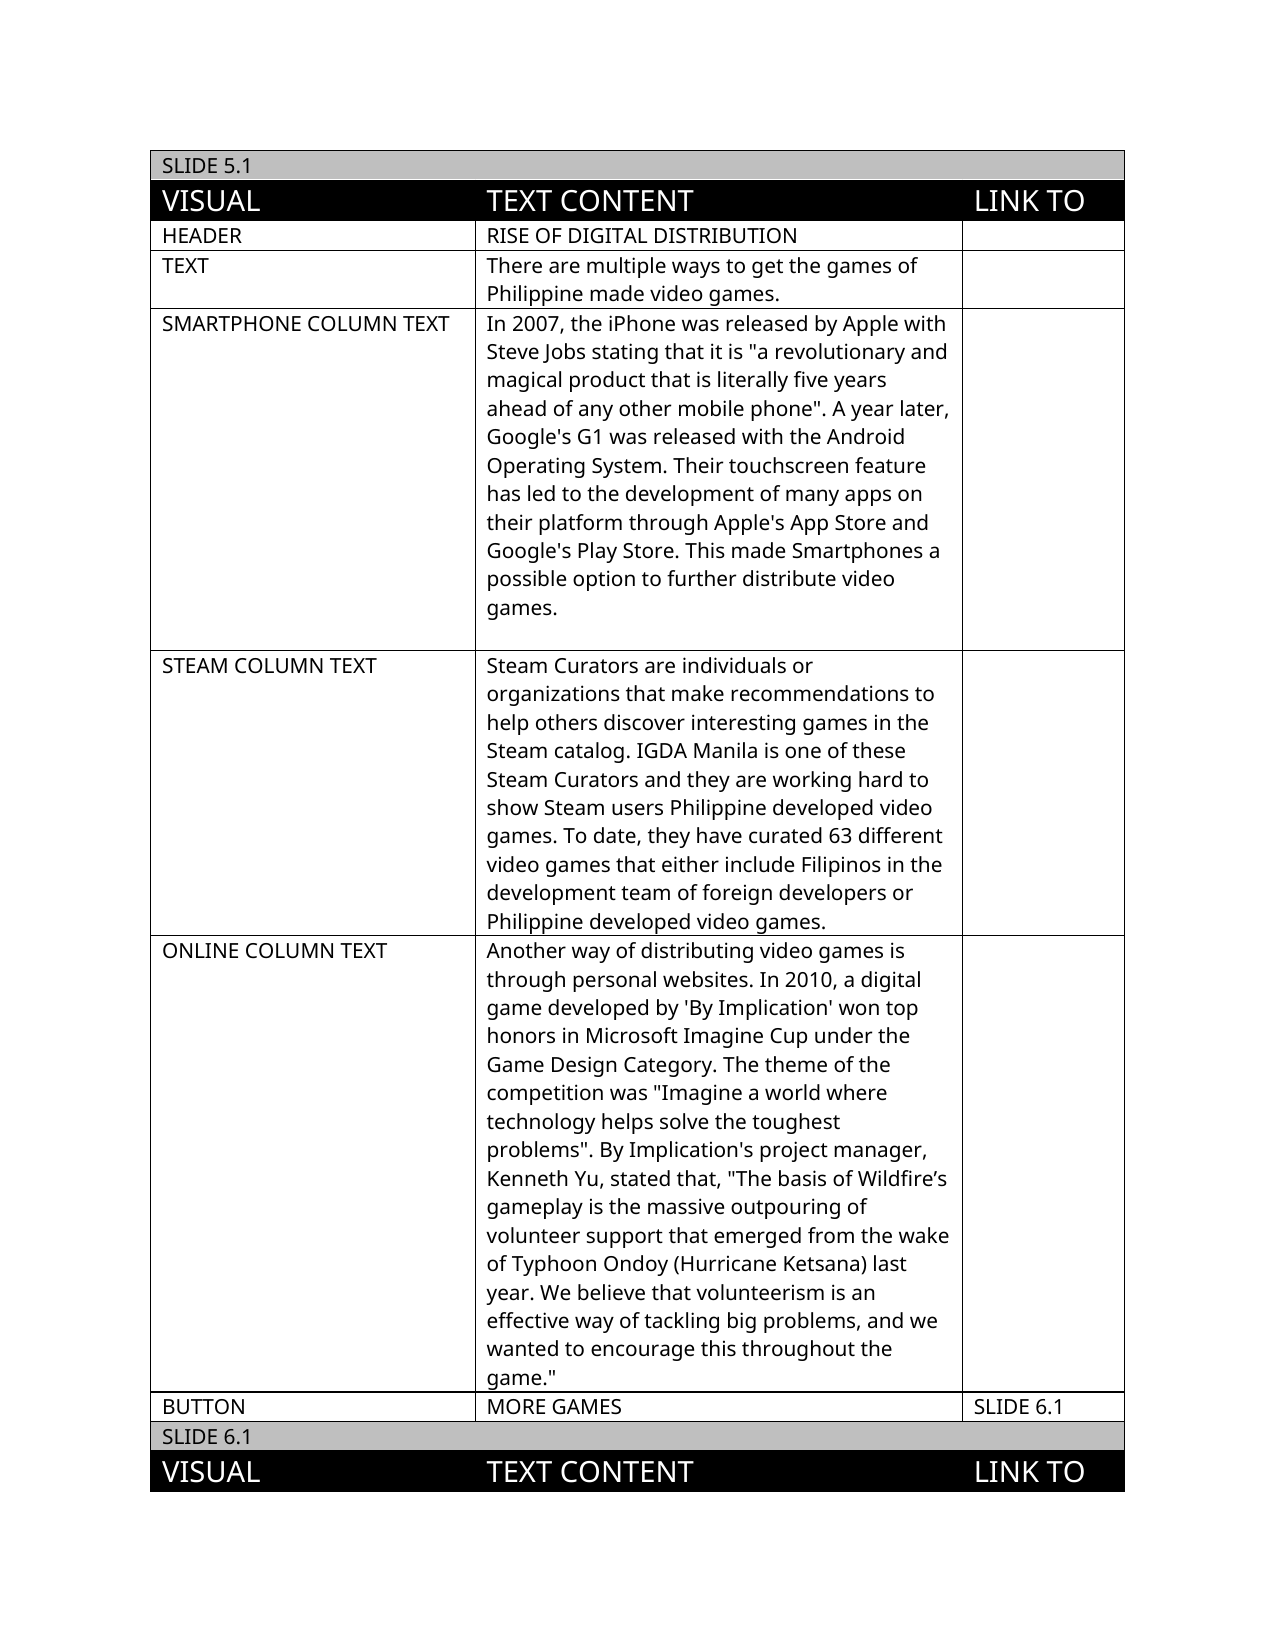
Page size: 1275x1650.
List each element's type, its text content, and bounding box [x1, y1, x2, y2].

table_cell [963, 651, 1124, 935]
table_cell ONLINE COLUMN TEXT [151, 936, 475, 1391]
table_cell MORE GAMES [476, 1393, 962, 1421]
table_cell LINK TO [963, 1451, 1124, 1491]
table_cell LINK TO [963, 181, 1124, 220]
table_cell SLIDE 6.1 [151, 1422, 1124, 1450]
table_cell TEXT CONTENT [476, 181, 962, 220]
table_cell [963, 936, 1124, 1391]
table_cell SLIDE 6.1 [963, 1393, 1124, 1421]
table_cell [963, 251, 1124, 308]
table_cell SLIDE 5.1 [151, 151, 1124, 179]
table_cell TEXT CONTENT [476, 1451, 962, 1491]
table_cell BUTTON [151, 1393, 475, 1421]
table_cell STEAM COLUMN TEXT [151, 651, 475, 935]
table_cell VISUAL [151, 181, 475, 220]
table_cell RISE OF DIGITAL DISTRIBUTION [476, 221, 962, 250]
table_cell Steam Curators are individuals or organizations that make recommendations to help others discover interesting games in the Steam catalog. IGDA Manila is one of these Steam Curators and they are working hard to show Steam users Philippine developed video games. To date, they have curated 63 different video games that either include Filipinos in the development team of foreign developers or Philippine developed video games. [476, 651, 962, 935]
table_cell [963, 221, 1124, 250]
table_cell SMARTPHONE COLUMN TEXT [151, 309, 475, 650]
table_cell There are multiple ways to get the games of Philippine made video games. [476, 251, 962, 308]
table_cell Another way of distributing video games is through personal websites. In 2010, a digital game developed by 'By Implication' won top honors in Microsoft Imagine Cup under the Game Design Category. The theme of the competition was "Imagine a world where technology helps solve the toughest problems". By Implication's project manager, Kenneth Yu, stated that, "The basis of Wildfire’s gameplay is the massive outpouring of volunteer support that emerged from the wake of Typhoon Ondoy (Hurricane Ketsana) last year. We believe that volunteerism is an effective way of tackling big problems, and we wanted to encourage this throughout the game." [476, 936, 962, 1391]
table_cell [963, 309, 1124, 650]
table_cell HEADER [151, 221, 475, 250]
table_cell TEXT [151, 251, 475, 308]
table_cell In 2007, the iPhone was released by Apple with Steve Jobs stating that it is "a revolutionary and magical product that is literally five years ahead of any other mobile phone". A year later, Google's G1 was released with the Android Operating System. Their touchscreen feature has led to the development of many apps on their platform through Apple's App Store and Google's Play Store. This made Smartphones a possible option to further distribute video games. [476, 309, 962, 650]
table_cell VISUAL [151, 1451, 475, 1491]
